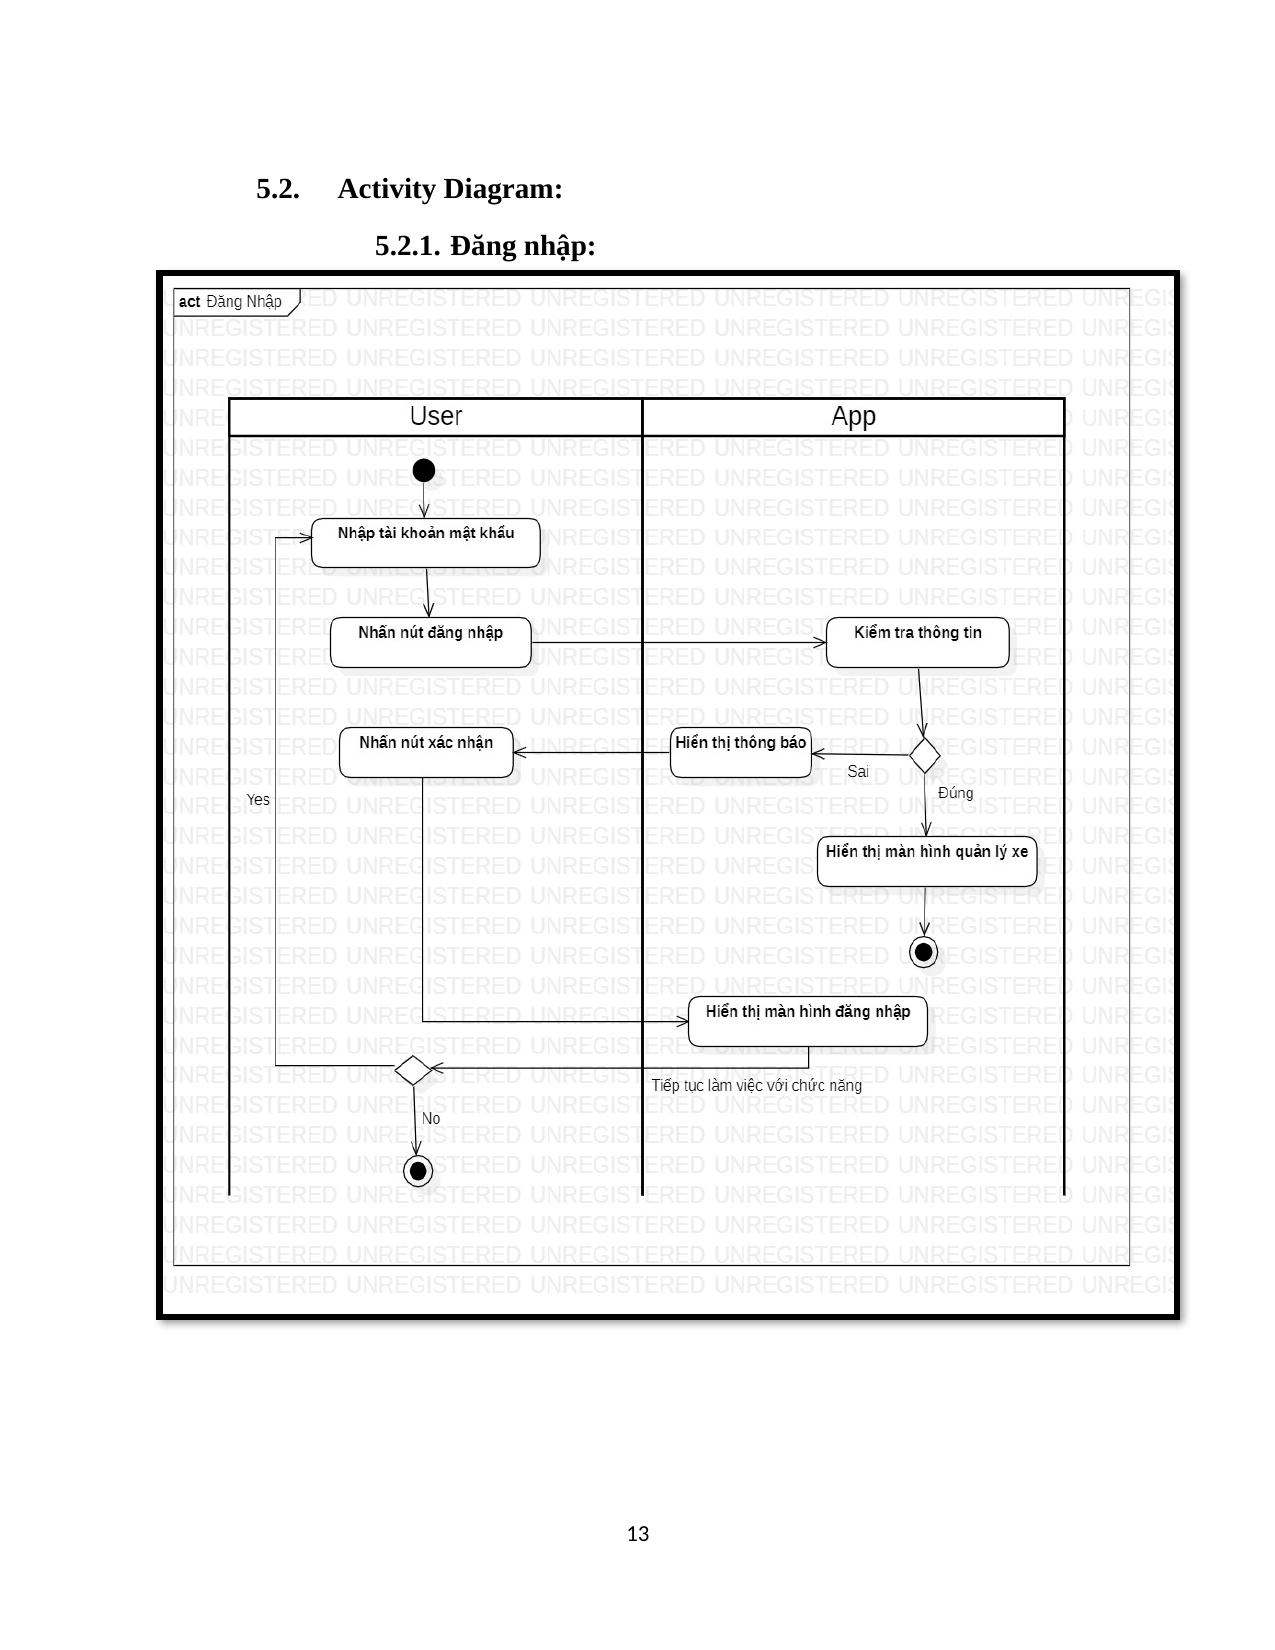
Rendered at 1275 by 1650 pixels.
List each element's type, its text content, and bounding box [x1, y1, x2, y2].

picture [163, 276, 1174, 1314]
text Activity Diagram: [300, 171, 1125, 204]
list Đăng nhập: [375, 228, 1125, 261]
